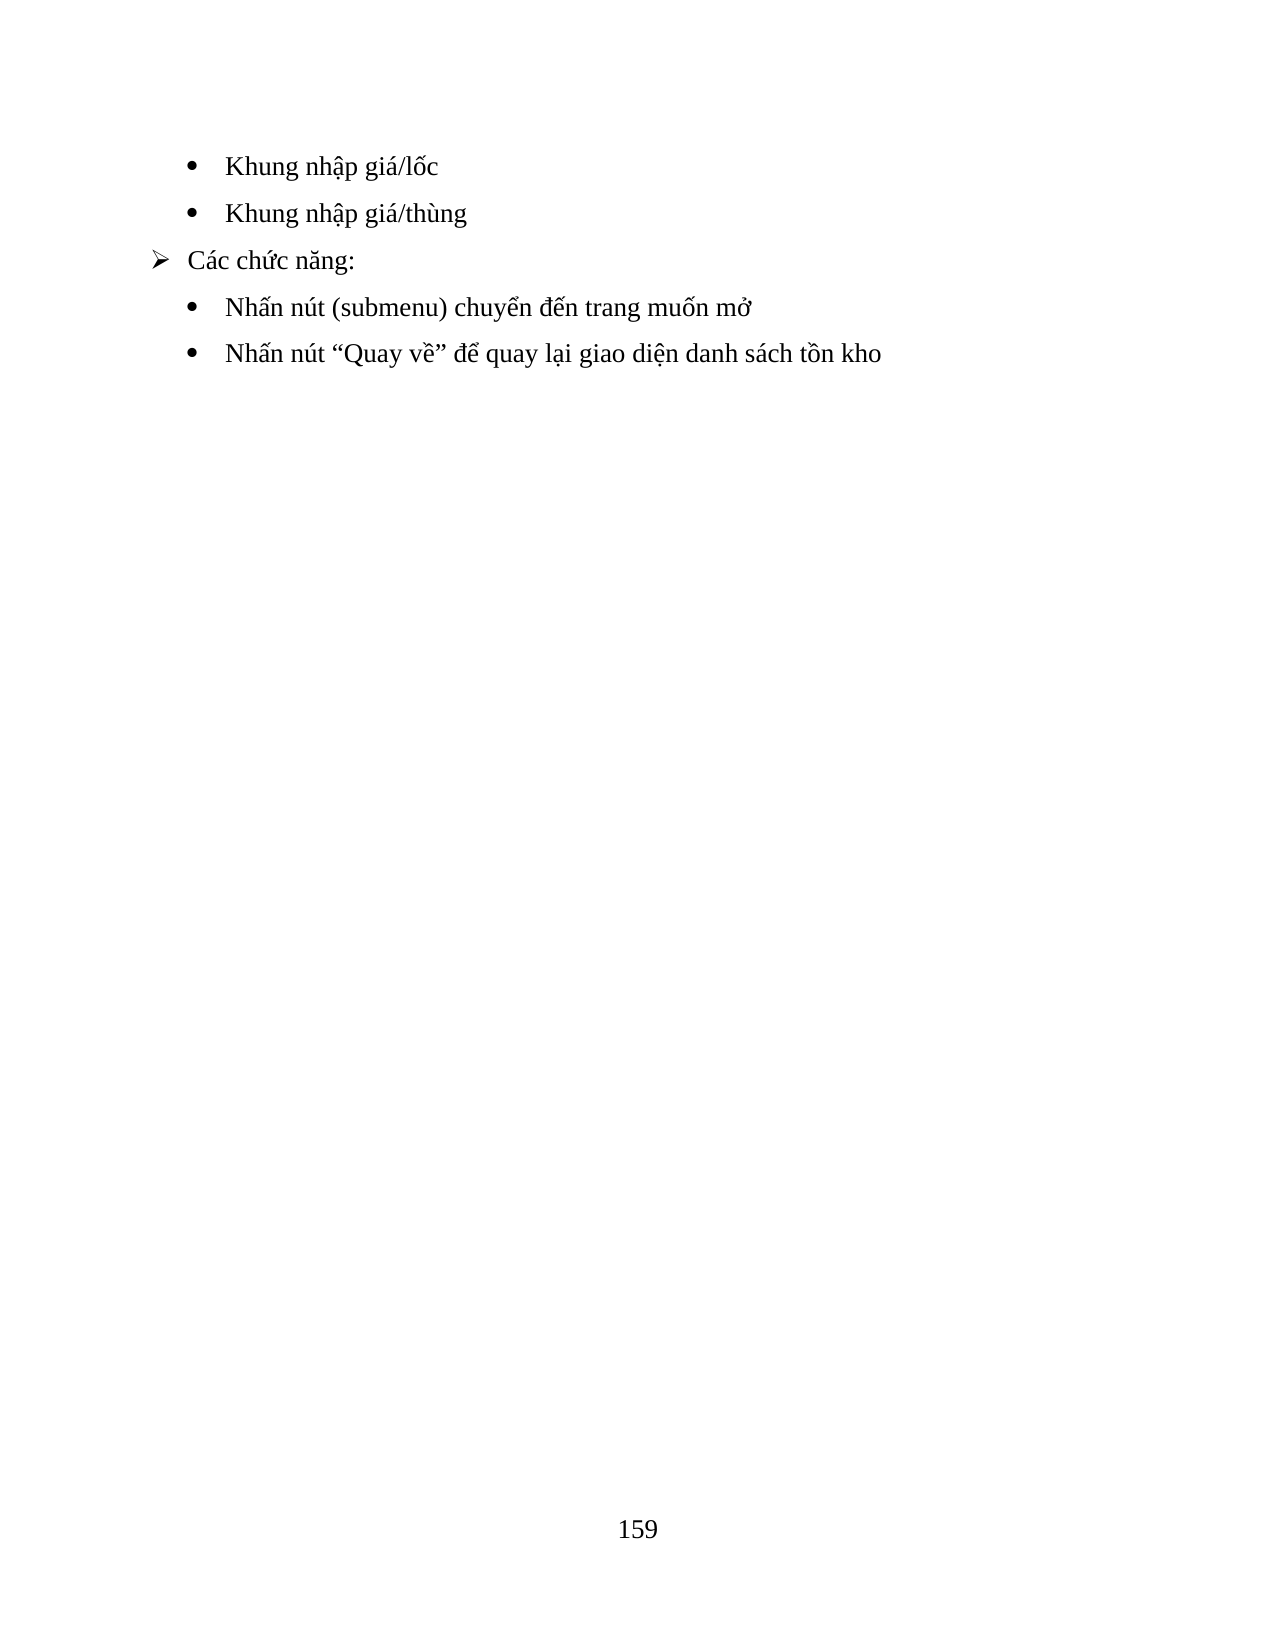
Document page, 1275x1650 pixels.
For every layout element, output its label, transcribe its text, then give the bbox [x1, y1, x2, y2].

list Nhấn nút “Quay về” để quay lại giao diện danh sách tồn kho [187, 337, 1125, 369]
list Khung nhập giá/thùng [187, 197, 1125, 228]
list Khung nhập giá/lốc [187, 150, 1125, 181]
list Nhấn nút (submenu) chuyển đến trang muốn mở [187, 291, 1125, 322]
list Các chức năng: [150, 244, 1125, 275]
